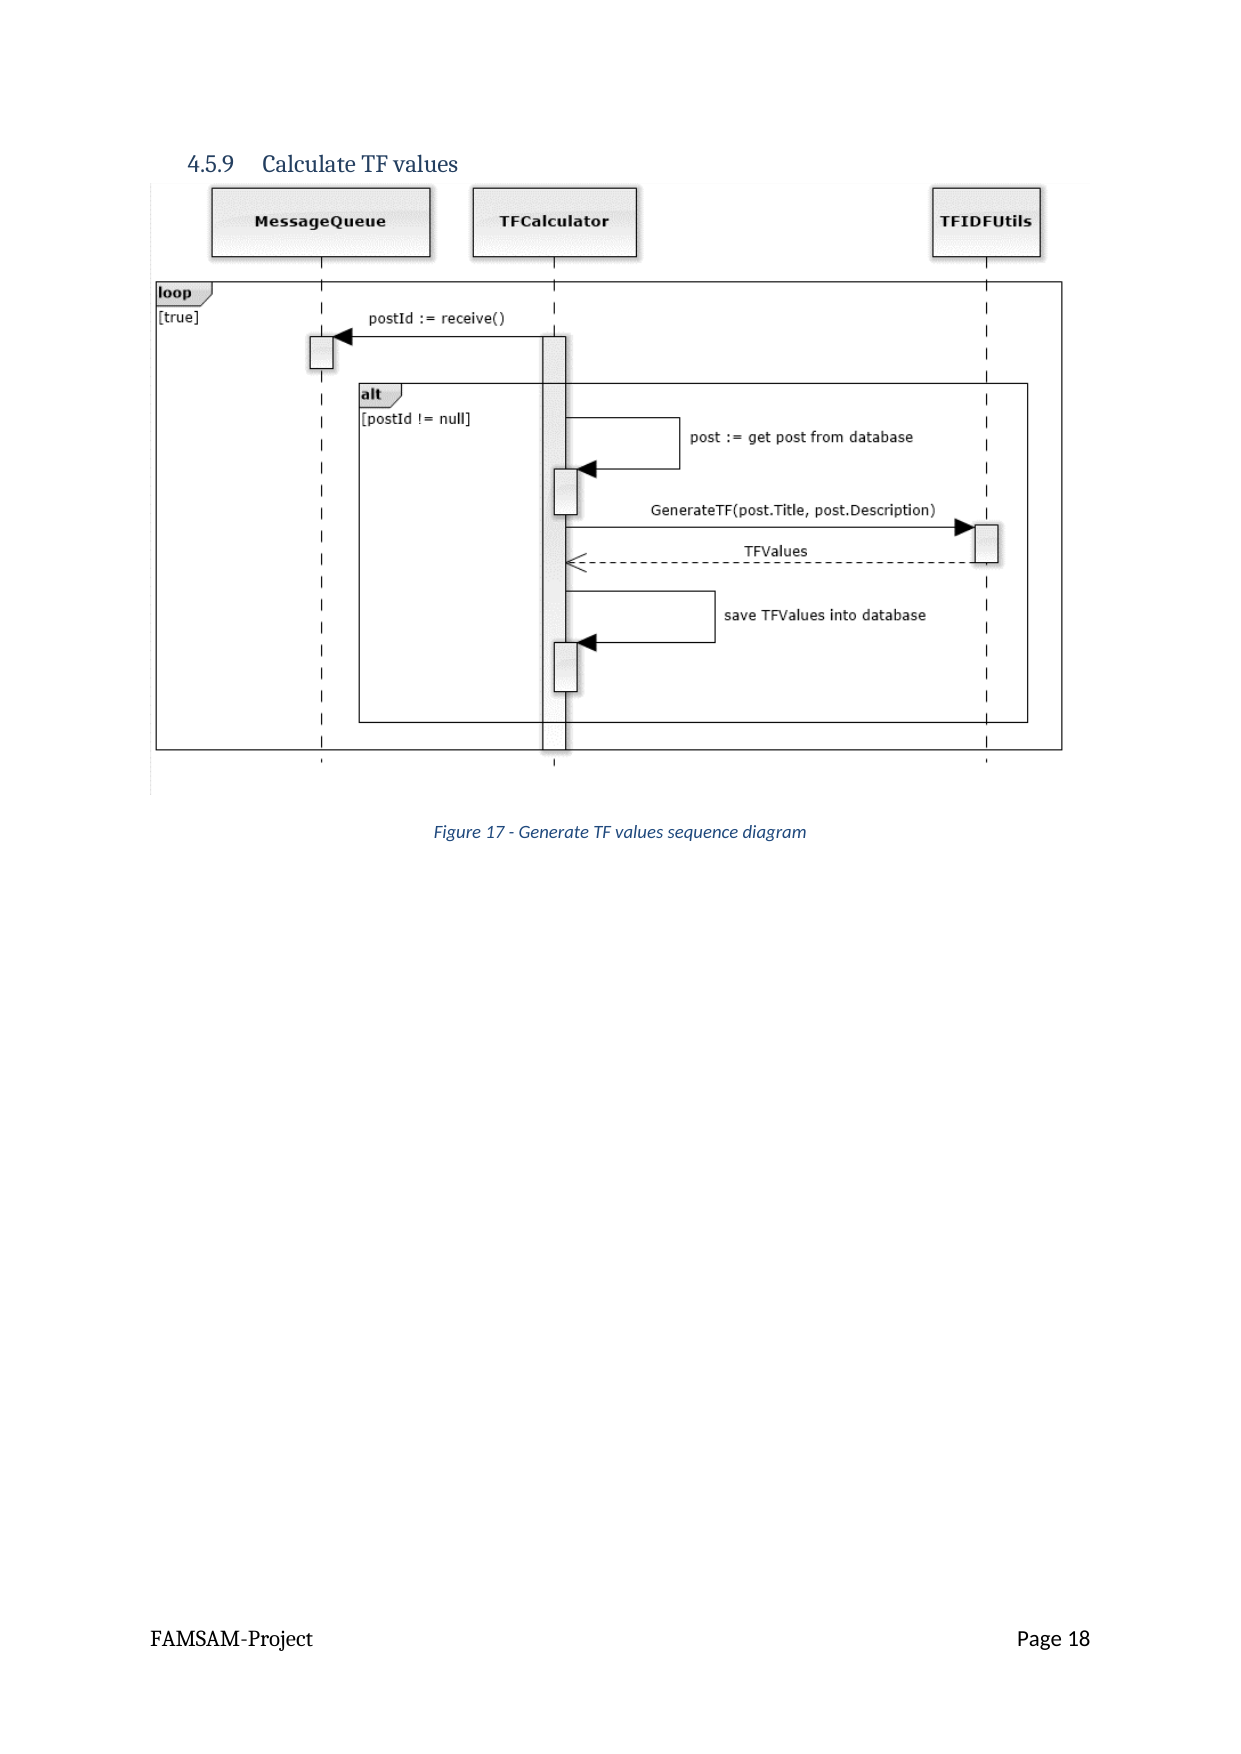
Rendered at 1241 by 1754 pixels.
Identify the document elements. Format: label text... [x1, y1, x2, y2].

text Figure 17 - Generate TF values sequence diagram [150, 820, 1090, 843]
subtitle Calculate TF values [187, 150, 1090, 179]
picture [150, 183, 1091, 795]
